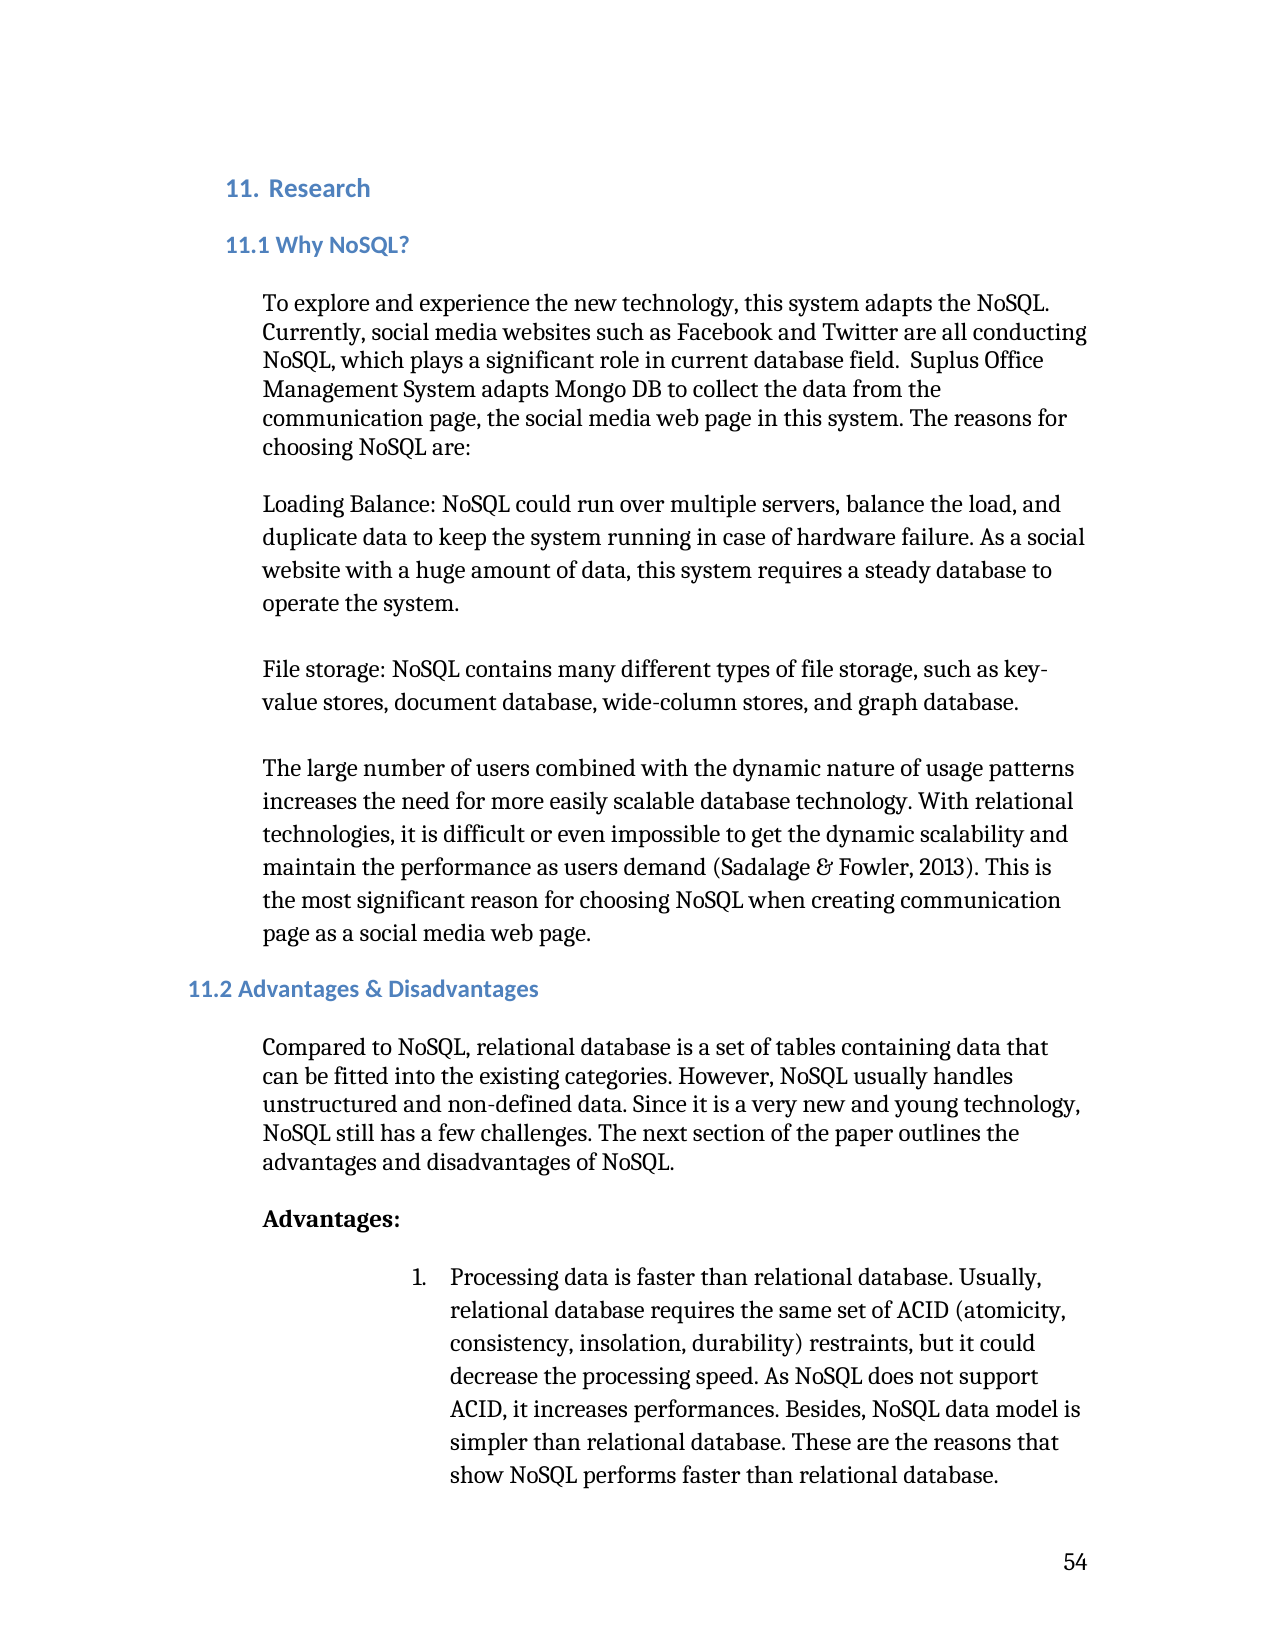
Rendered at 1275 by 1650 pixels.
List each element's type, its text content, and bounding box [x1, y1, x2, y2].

list Compared to NoSQL, relational database is a set of tables containing data that can be fitted into the existing categories. However, NoSQL usually handles unstructured and non-defined data. Since it is a very new and young technology, NoSQL still has a few challenges. The next section of the paper outlines the advantages and disadvantages of NoSQL. [262, 1033, 1087, 1177]
subtitle Research [225, 171, 1087, 204]
subtitle 11.1 Why NoSQL? [187, 229, 1087, 260]
list Processing data is faster than relational database. Usually, relational database requires the same set of ACID (atomicity, consistency, insolation, durability) restraints, but it could decrease the processing speed. As NoSQL does not support ACID, it increases performances. Besides, NoSQL data model is simpler than relational database. These are the reasons that show NoSQL performs faster than relational database. [412, 1263, 1087, 1490]
list Loading Balance: NoSQL could run over multiple servers, balance the load, and duplicate data to keep the system running in case of hardware failure. As a social website with a huge amount of data, this system requires a steady database to operate the system. [262, 490, 1087, 618]
list File storage: NoSQL contains many different types of file storage, such as key-value stores, document database, wide-column stores, and graph database. [262, 655, 1087, 717]
text To explore and experience the new technology, this system adapts the NoSQL. Currently, social media websites such as Facebook and Twitter are all conducting NoSQL, which plays a significant role in current database field. Suplus Office Management System adapts Mongo DB to collect the data from the communication page, the social media web page in this system. The reasons for choosing NoSQL are: [262, 289, 1087, 461]
list Advantages: [262, 1205, 1087, 1234]
subtitle 11.2 Advantages & Disadvantages [187, 973, 1087, 1004]
list The large number of users combined with the dynamic nature of usage patterns increases the need for more easily scalable database technology. With relational technologies, it is difficult or even impossible to get the dynamic scalability and maintain the performance as users demand (Sadalage & Fowler, 2013). This is the most significant reason for choosing NoSQL when creating communication page as a social media web page. [262, 754, 1087, 948]
